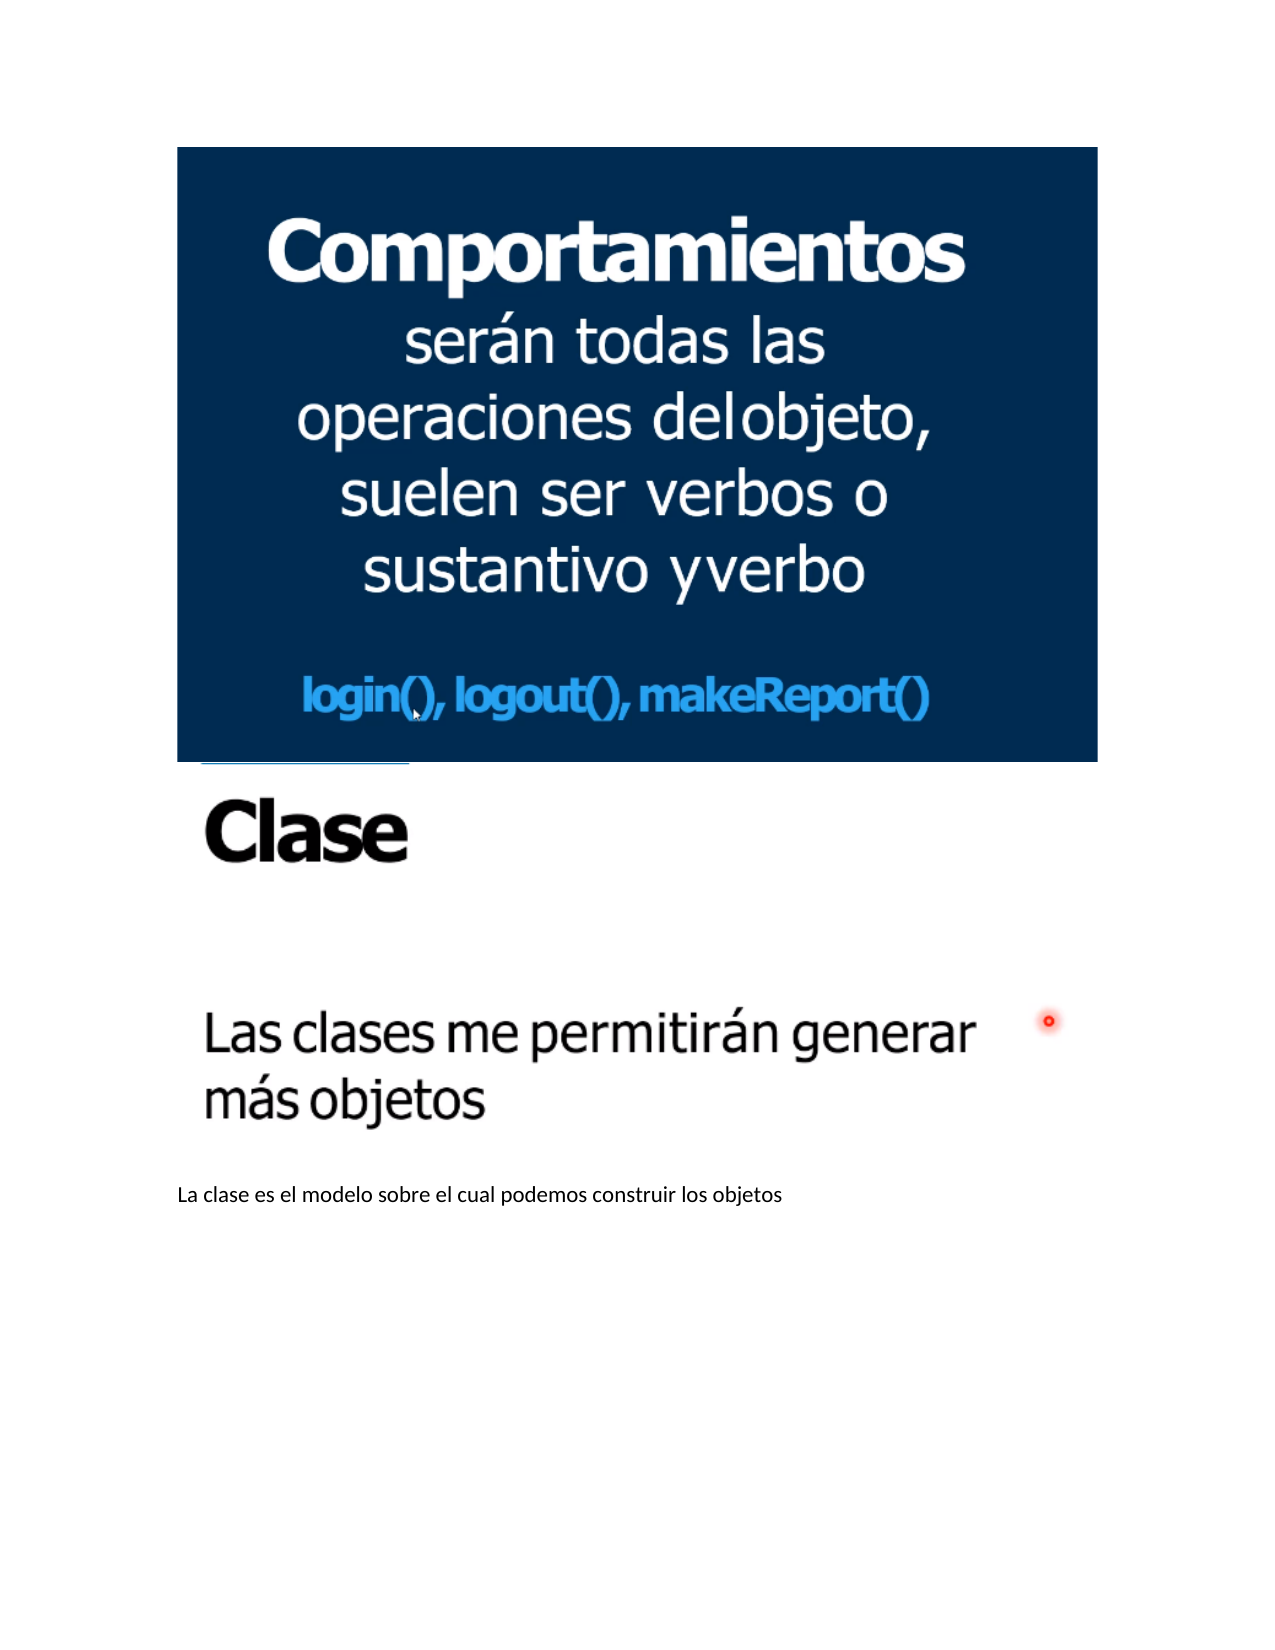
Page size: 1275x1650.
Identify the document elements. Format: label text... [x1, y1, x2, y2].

text La clase es el modelo sobre el cual podemos construir los objetos [177, 1180, 1098, 1208]
picture [177, 147, 1098, 762]
picture [177, 763, 1098, 1161]
